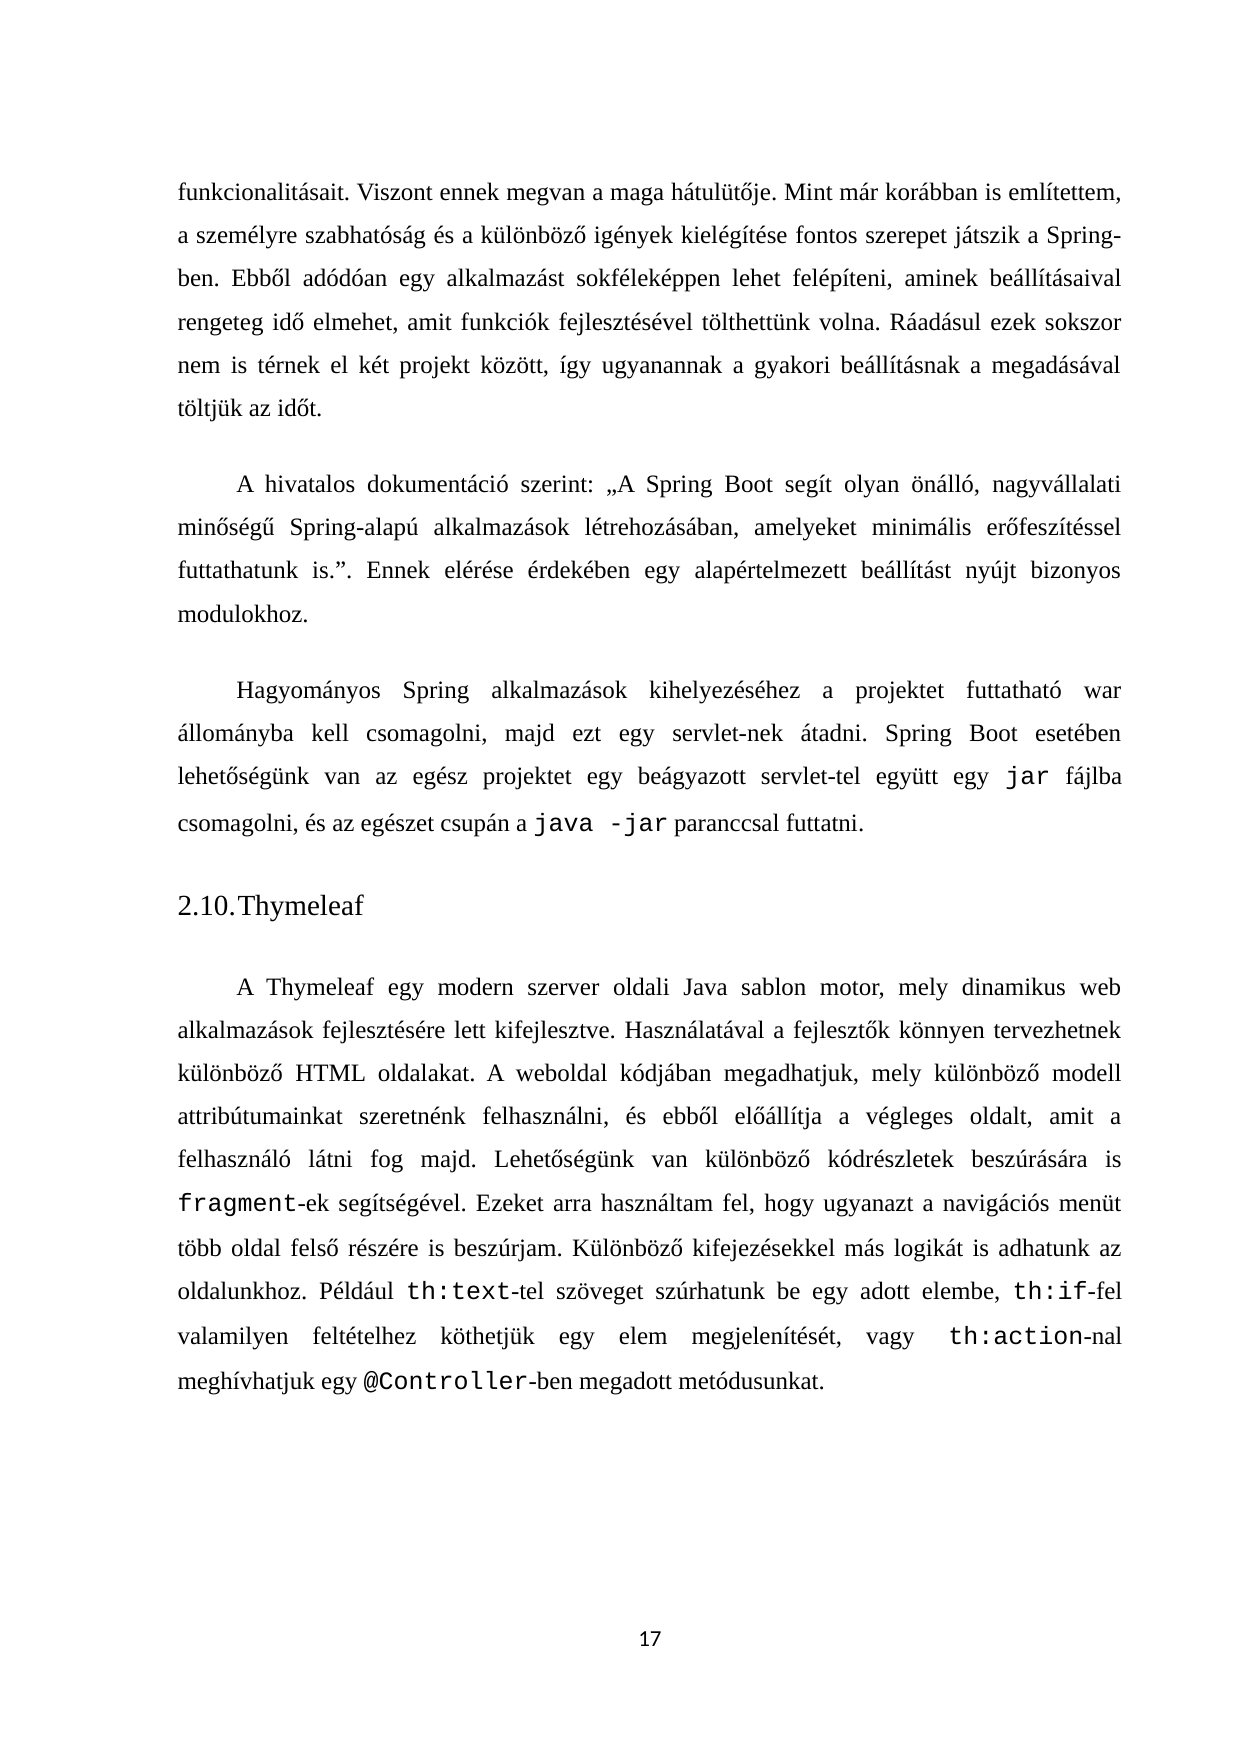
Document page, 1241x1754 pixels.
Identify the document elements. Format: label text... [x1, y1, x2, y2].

text Hagyományos Spring alkalmazások kihelyezéséhez a projektet futtatható war állományba kell csomagolni, majd ezt egy servlet-nek átadni. Spring Boot esetében lehetőségünk van az egész projektet egy beágyazott servlet-tel együtt egy jar fájlba csomagolni, és az egészet csupán a java -jar paranccsal futtatni. [177, 675, 1122, 839]
text A hivatalos dokumentáció szerint: „A Spring Boot segít olyan önálló, nagyvállalati minőségű Spring-alapú alkalmazások létrehozásában, amelyeket minimális erőfeszítéssel futtathatunk is.”. Ennek elérése érdekében egy alapértelmezett beállítást nyújt bizonyos modulokhoz. [177, 469, 1122, 627]
subtitle Thymeleaf [177, 888, 1122, 922]
text A Thymeleaf egy modern szerver oldali Java sablon motor, mely dinamikus web alkalmazások fejlesztésére lett kifejlesztve. Használatával a fejlesztők könnyen tervezhetnek különböző HTML oldalakat. A weboldal kódjában megadhatjuk, mely különböző modell attribútumainkat szeretnénk felhasználni, és ebből előállítja a végleges oldalt, amit a felhasználó látni fog majd. Lehetőségünk van különböző kódrészletek beszúrására is fragment-ek segítségével. Ezeket arra használtam fel, hogy ugyanazt a navigációs menüt több oldal felső részére is beszúrjam. Különböző kifejezésekkel más logikát is adhatunk az oldalunkhoz. Például th:text-tel szöveget szúrhatunk be egy adott elembe, th:if-fel valamilyen feltételhez köthetjük egy elem megjelenítését, vagy th:action-nal meghívhatjuk egy @Controller-ben megadott metódusunkat. [177, 972, 1122, 1397]
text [177, 177, 1122, 422]
